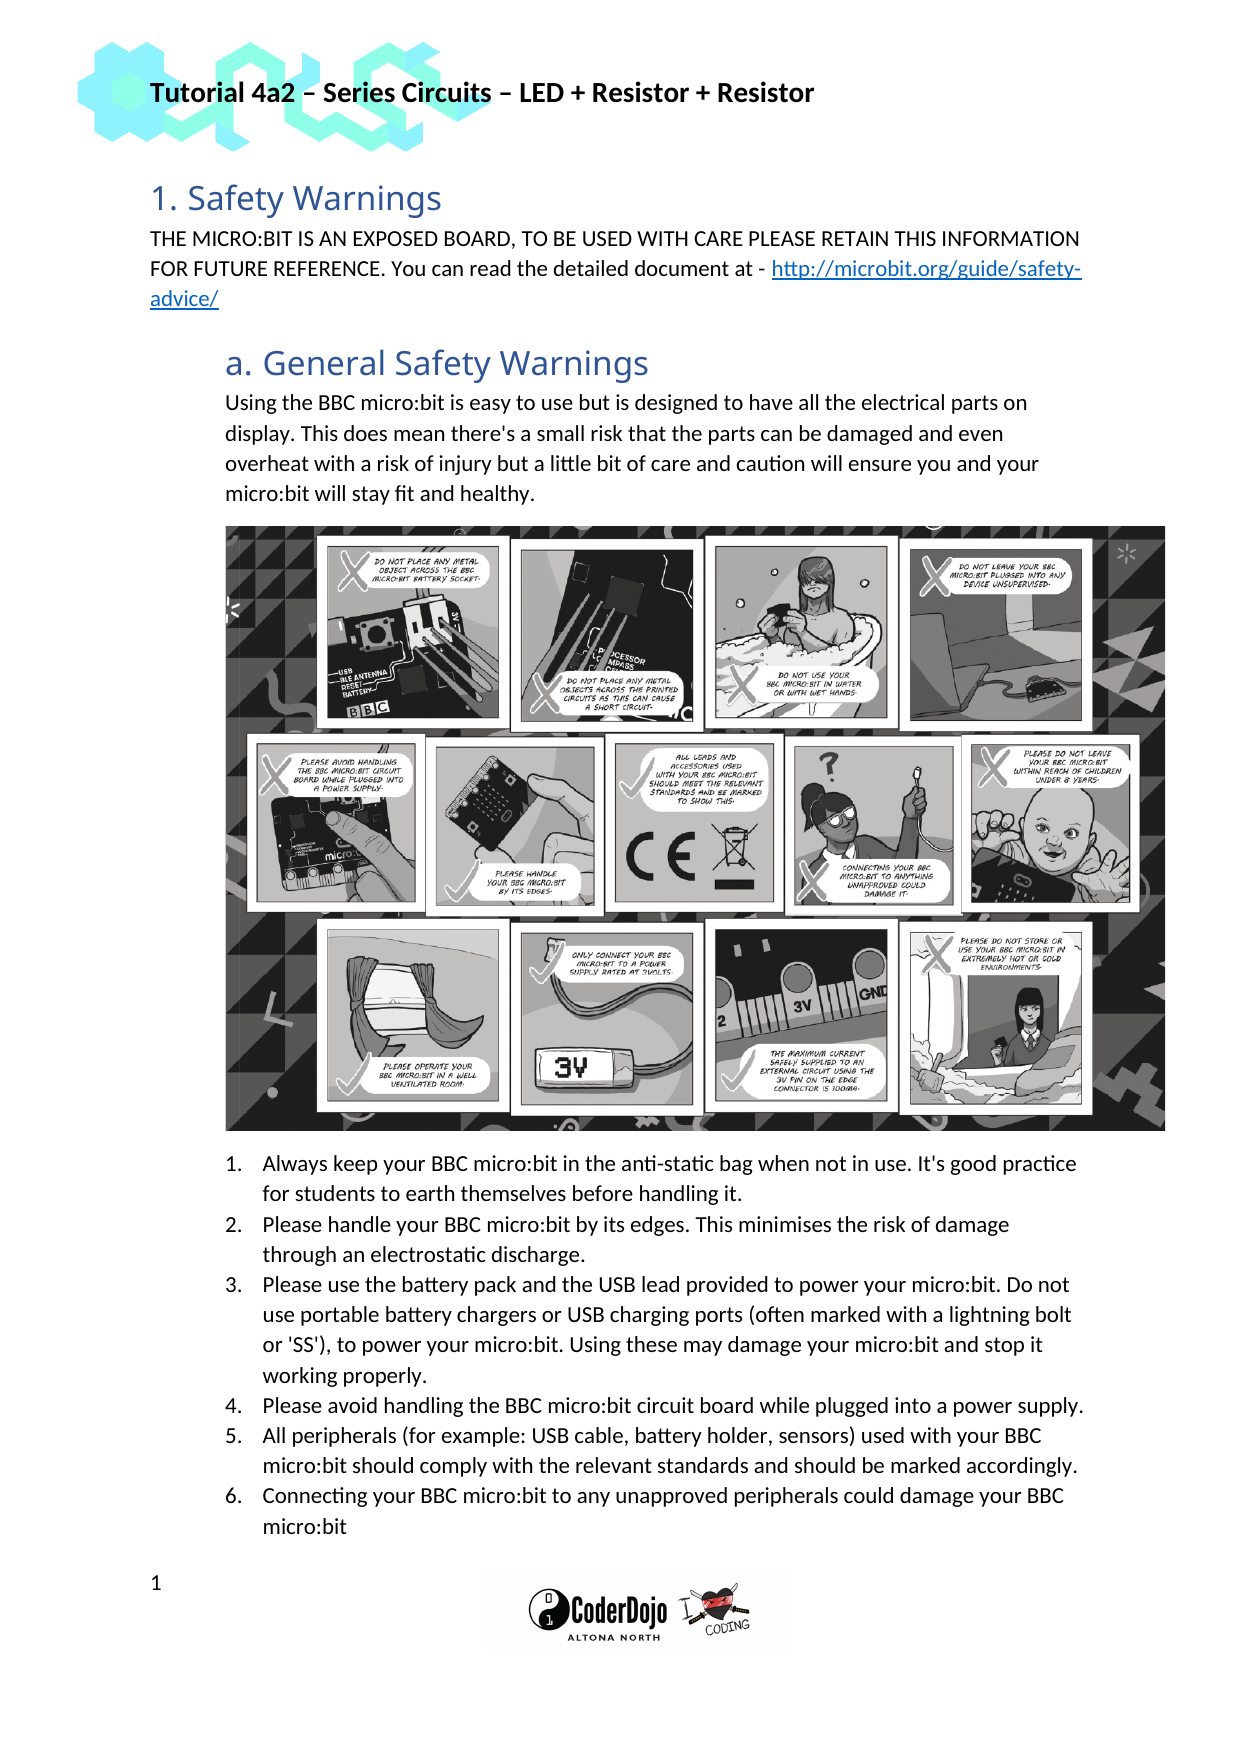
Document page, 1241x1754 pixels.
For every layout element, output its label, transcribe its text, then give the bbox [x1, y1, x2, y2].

list Please handle your BBC micro:bit by its edges. This minimises the risk of damage through an electrostatic discharge. [225, 1210, 1090, 1268]
list Please avoid handling the BBC micro:bit circuit board while plugged into a power supply. [225, 1391, 1090, 1419]
subtitle Safety Warnings [150, 175, 1090, 220]
list Connecting your BBC micro:bit to any unapproved peripherals could damage your BBC micro:bit [225, 1482, 1090, 1540]
list All peripherals (for example: USB cable, battery holder, sensors) used with your BBC micro:bit should comply with the relevant standards and should be marked accordingly. [225, 1421, 1090, 1479]
list Please use the battery pack and the USB lead provided to power your micro:bit. Do not use portable battery chargers or USB charging ports (often marked with a lightning bolt or 'SS'), to power your micro:bit. Using these may damage your micro:bit and stop it working properly. [225, 1270, 1090, 1389]
picture [225, 526, 1166, 1131]
text THE MICRO:BIT IS AN EXPOSED BOARD, TO BE USED WITH CARE PLEASE RETAIN THIS INFORMATION FOR FUTURE REFERENCE. You can read the detailed document at - http://microbit.org/guide/safety-advice/ [150, 224, 1090, 312]
text Using the BBC micro:bit is easy to use but is designed to have all the electrical parts on display. This does mean there's a small risk that the parts can be damaged and even overheat with a risk of injury but a little bit of care and caution will ensure you and your micro:bit will stay fit and healthy. [225, 388, 1090, 507]
picture [486, 1568, 792, 1653]
subtitle General Safety Warnings [225, 339, 1090, 385]
list Always keep your BBC micro:bit in the anti-static bag when not in use. It's good practice for students to earth themselves before handling it. [225, 1149, 1090, 1208]
picture [77, 42, 492, 152]
